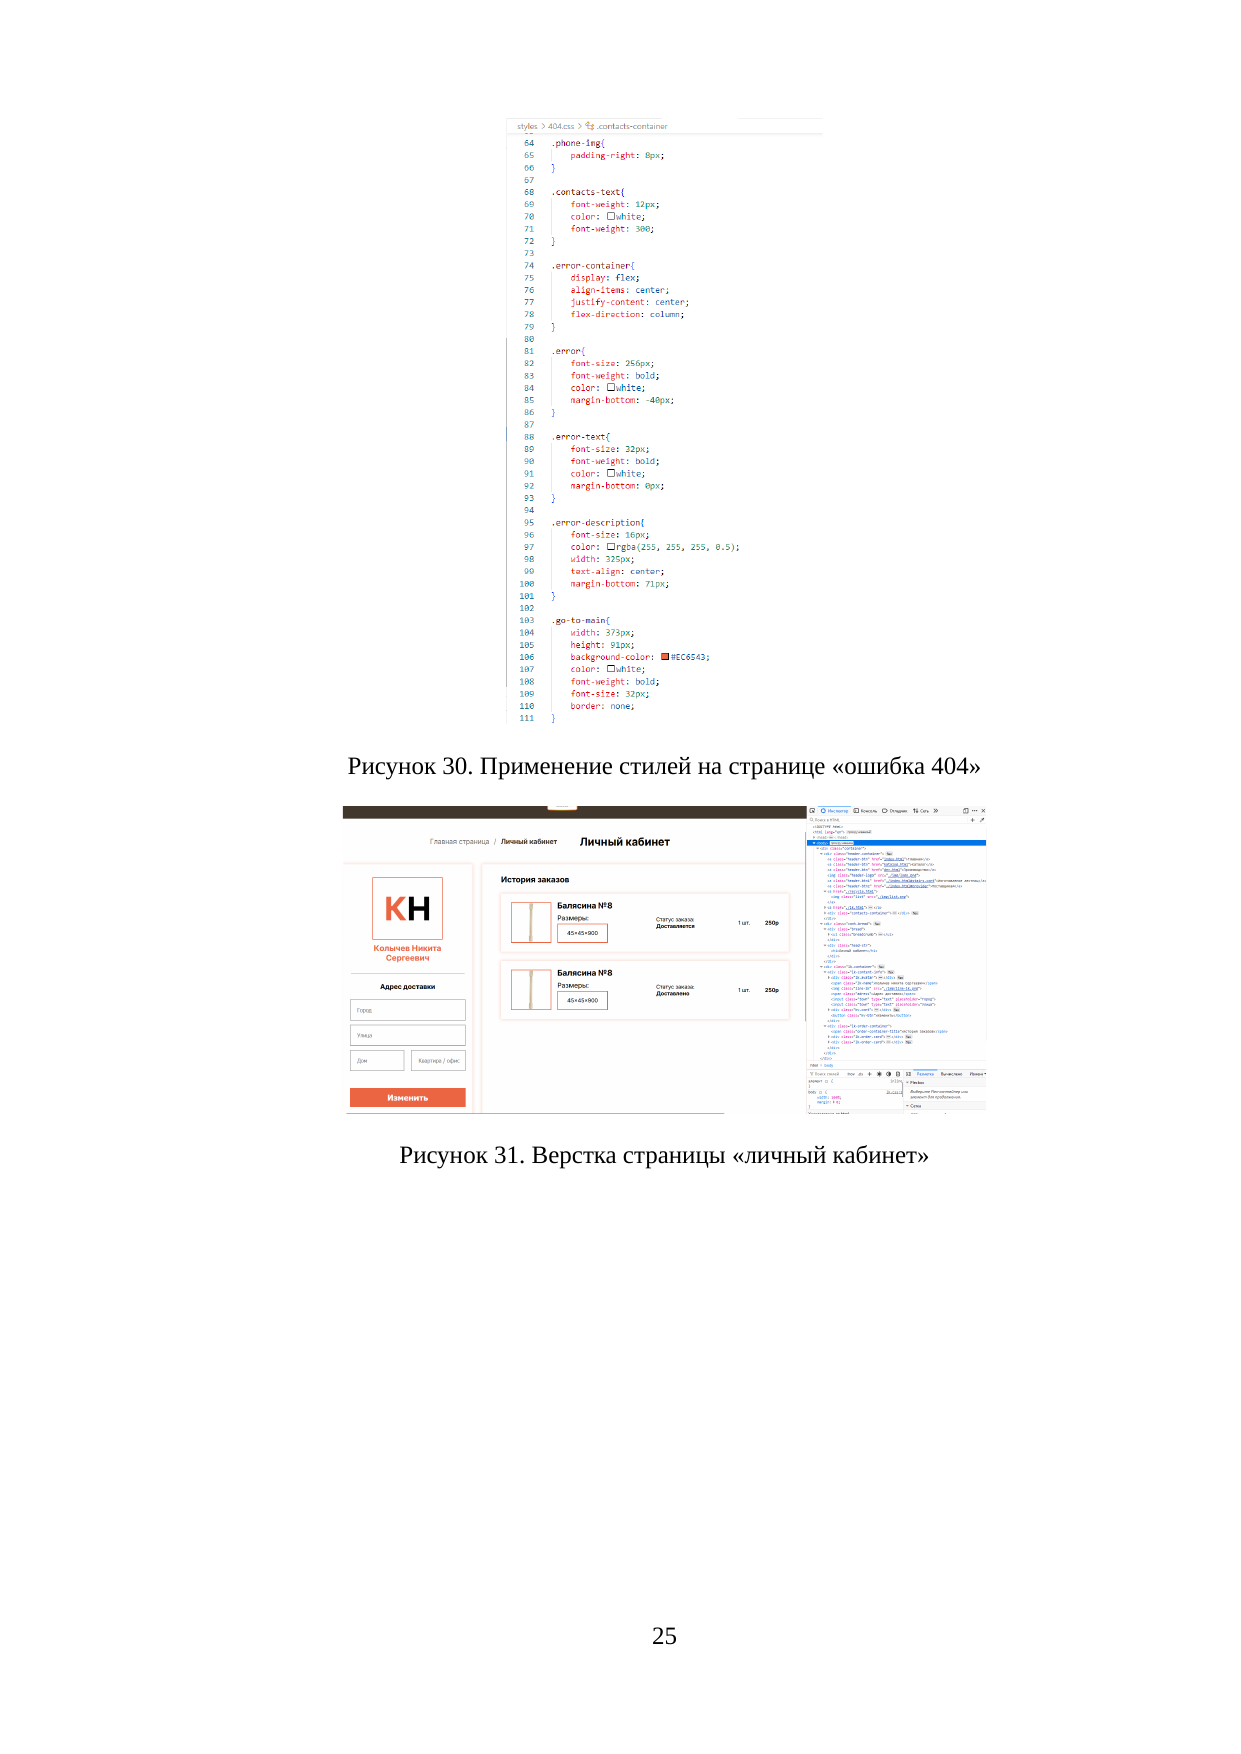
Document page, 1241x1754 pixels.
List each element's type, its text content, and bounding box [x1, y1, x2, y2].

picture [342, 806, 987, 1114]
text Рисунок 30. Применение стилей на странице «ошибка 404» [177, 751, 1152, 780]
text Рисунок 31. Верстка страницы «личный кабинет» [177, 1140, 1152, 1169]
picture [506, 118, 823, 724]
